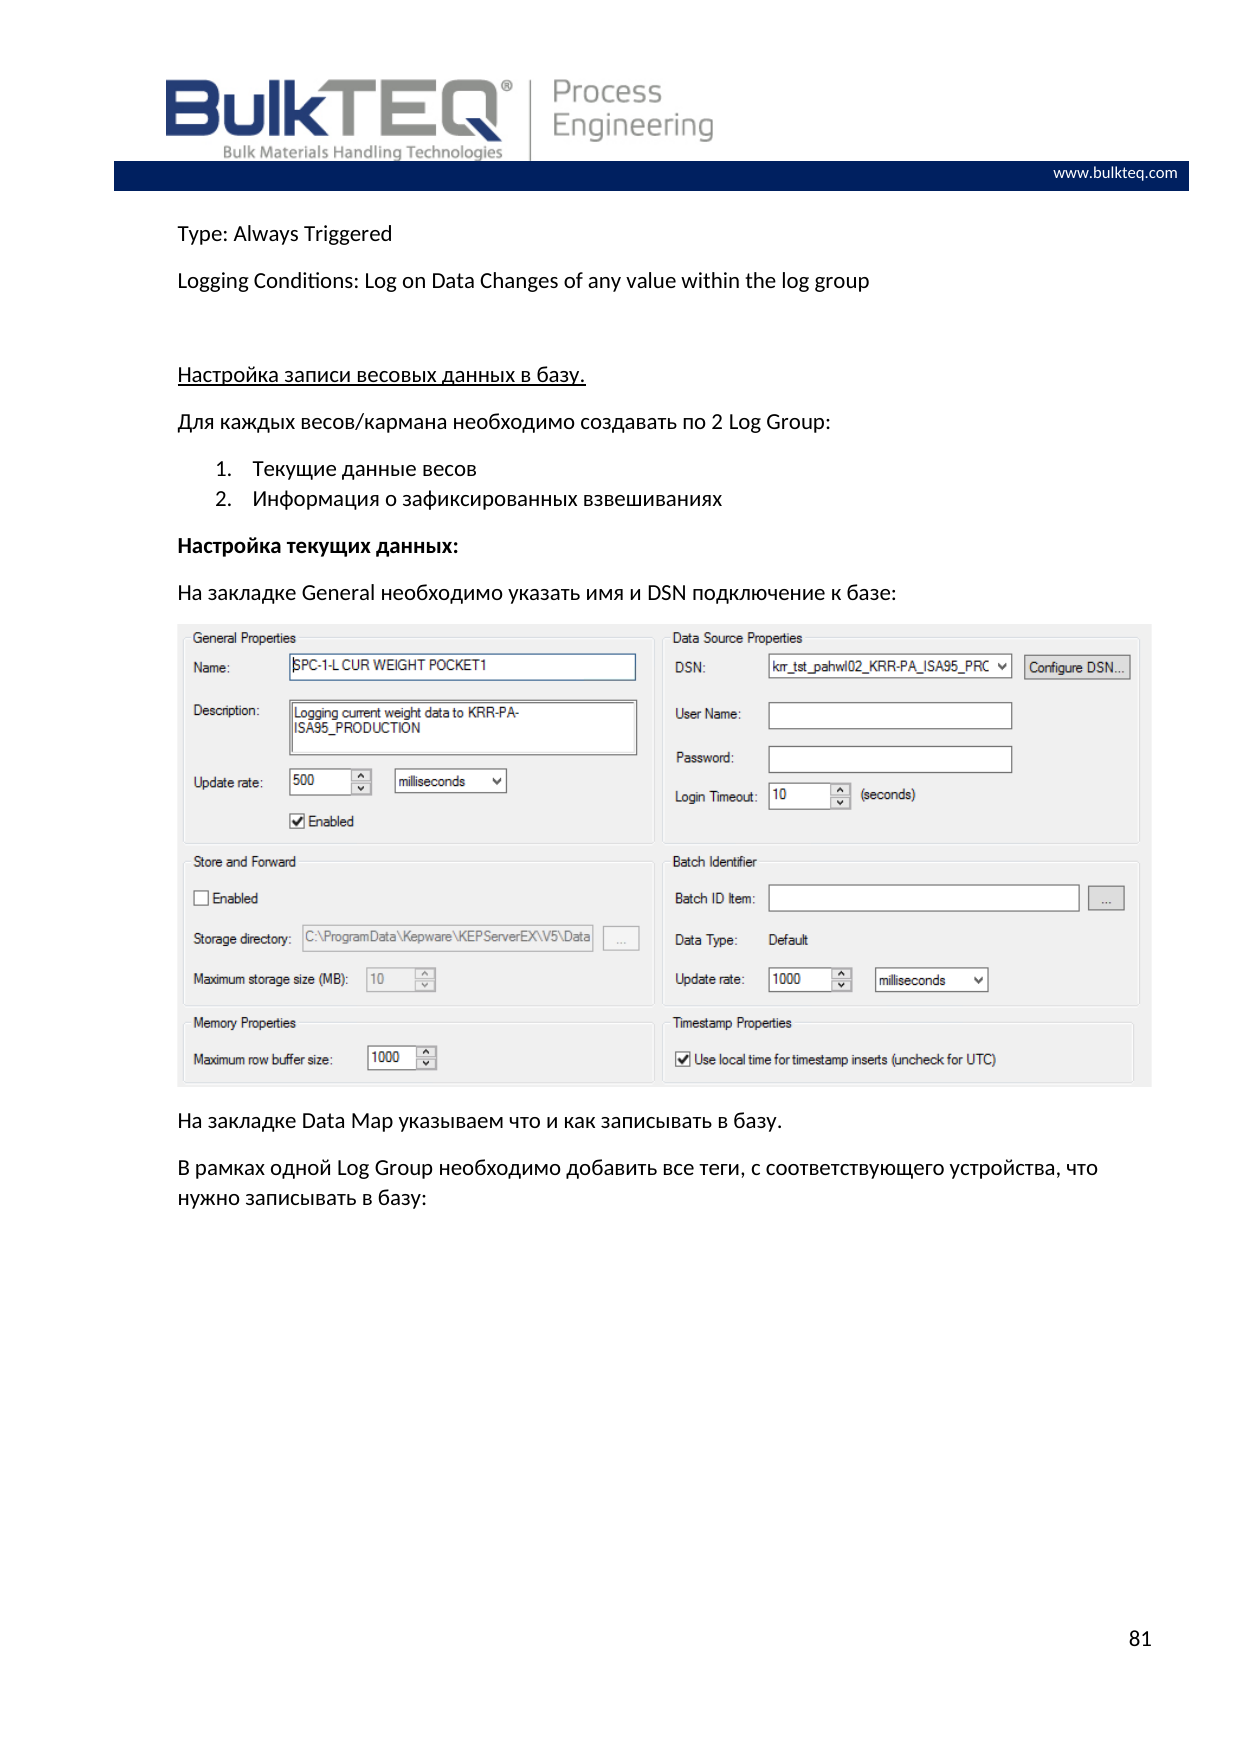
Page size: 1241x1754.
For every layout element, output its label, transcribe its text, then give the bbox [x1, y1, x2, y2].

list Информация о зафиксированных взвешиваниях [215, 484, 1152, 512]
picture [166, 78, 713, 161]
list Текущие данные весов [215, 454, 1152, 482]
text Настройка текущих данных: [177, 531, 1152, 559]
text Настройка записи весовых данных в базу. [177, 360, 1152, 388]
text Type: Always Triggered [177, 219, 1152, 247]
picture [177, 624, 1152, 1087]
text В рамках одной Log Group необходимо добавить все теги, с соответствующего устройства, что нужно записывать в базу: [177, 1153, 1152, 1211]
text Для каждых весов/кармана необходимо создавать по 2 Log Group: [177, 407, 1152, 435]
text Logging Conditions: Log on Data Changes of any value within the log group [177, 266, 1152, 294]
text На закладке General необходимо указать имя и DSN подключение к базе: [177, 578, 1152, 606]
text На закладке Data Map указываем что и как записывать в базу. [177, 1106, 1152, 1134]
